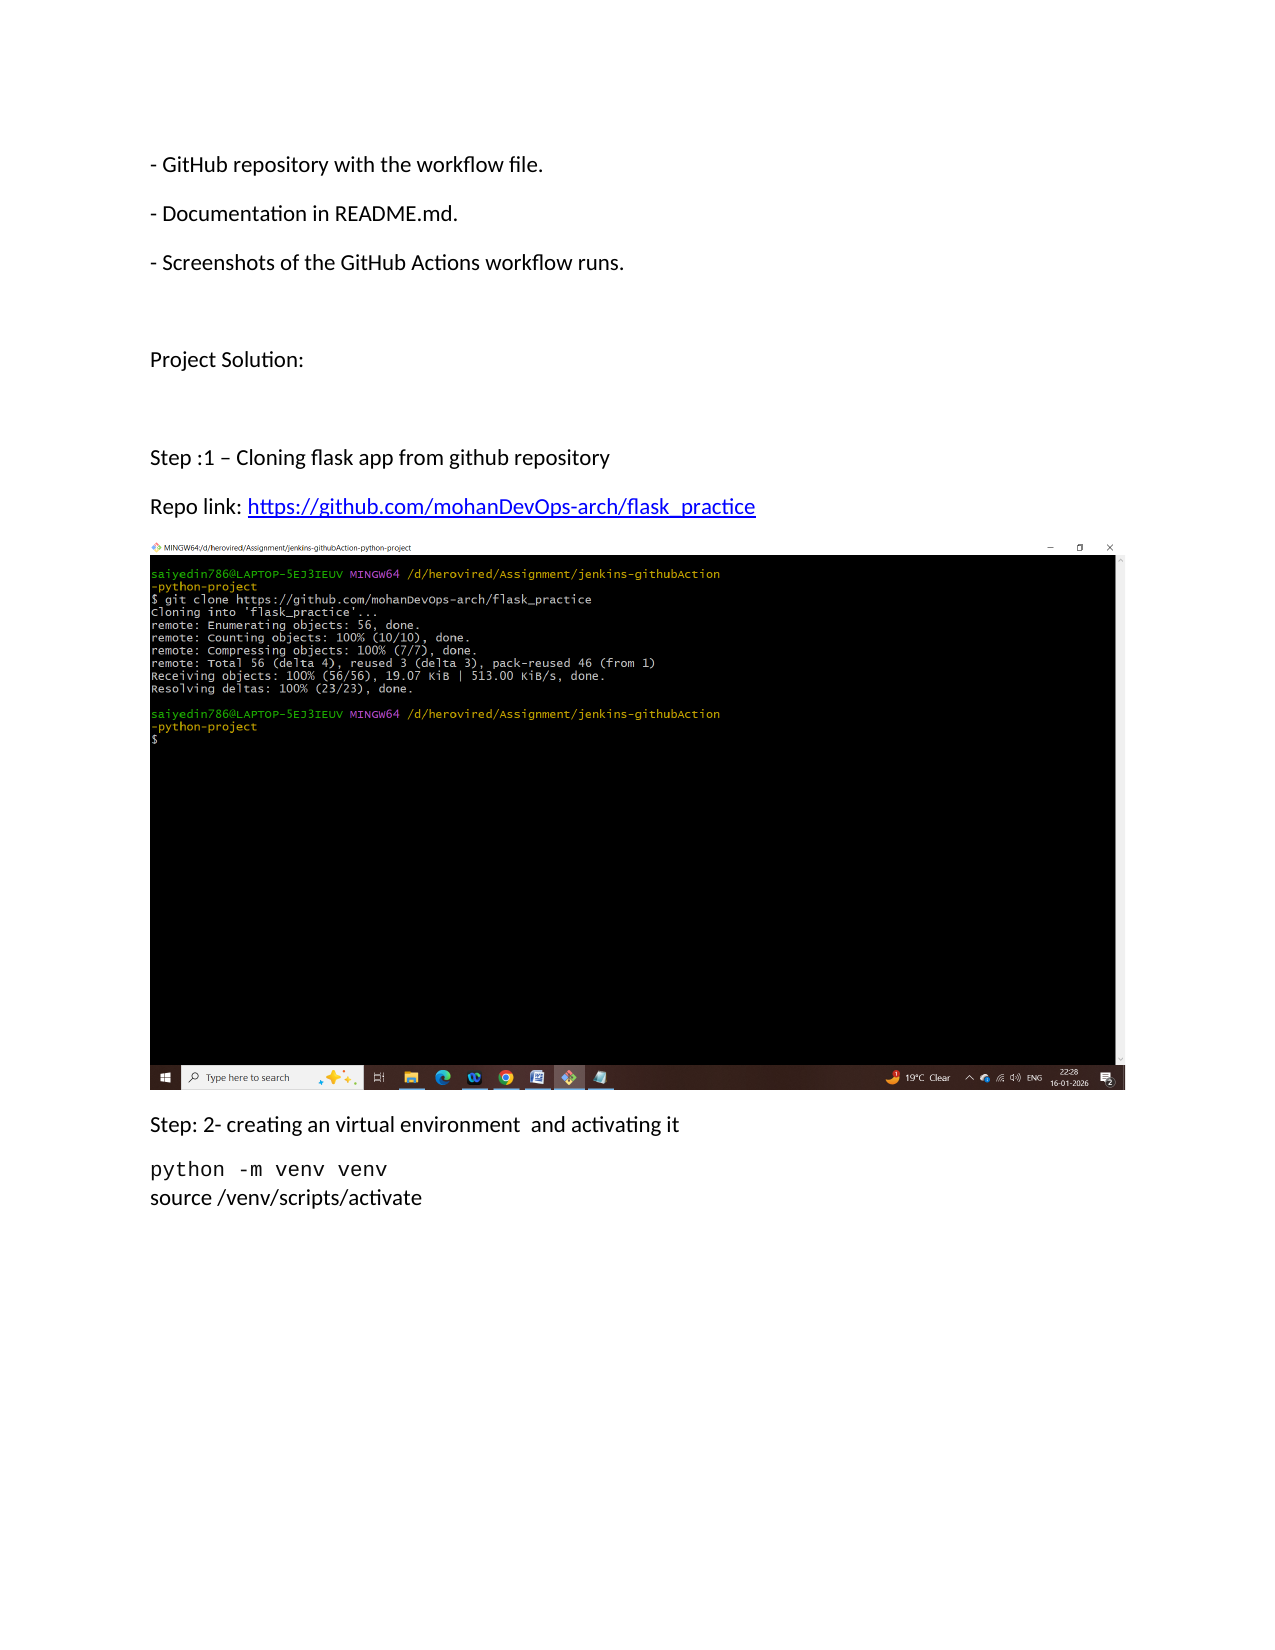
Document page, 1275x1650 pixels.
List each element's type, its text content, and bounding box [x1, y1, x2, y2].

text - Screenshots of the GitHub Actions workflow runs. [150, 248, 1125, 276]
text Repo link: https://github.com/mohanDevOps-arch/flask_practice [150, 492, 1125, 520]
text Step :1 – Cloning flask app from github repository [150, 443, 1125, 471]
text python -m venv venv [150, 1159, 1125, 1183]
picture [150, 540, 1125, 1090]
text - Documentation in README.md. [150, 199, 1125, 227]
text - GitHub repository with the workflow file. [150, 150, 1125, 178]
text Step: 2- creating an virtual environment and activating it [150, 1110, 1125, 1138]
text source /venv/scripts/activate [150, 1183, 1125, 1211]
text Project Solution: [150, 345, 1125, 373]
